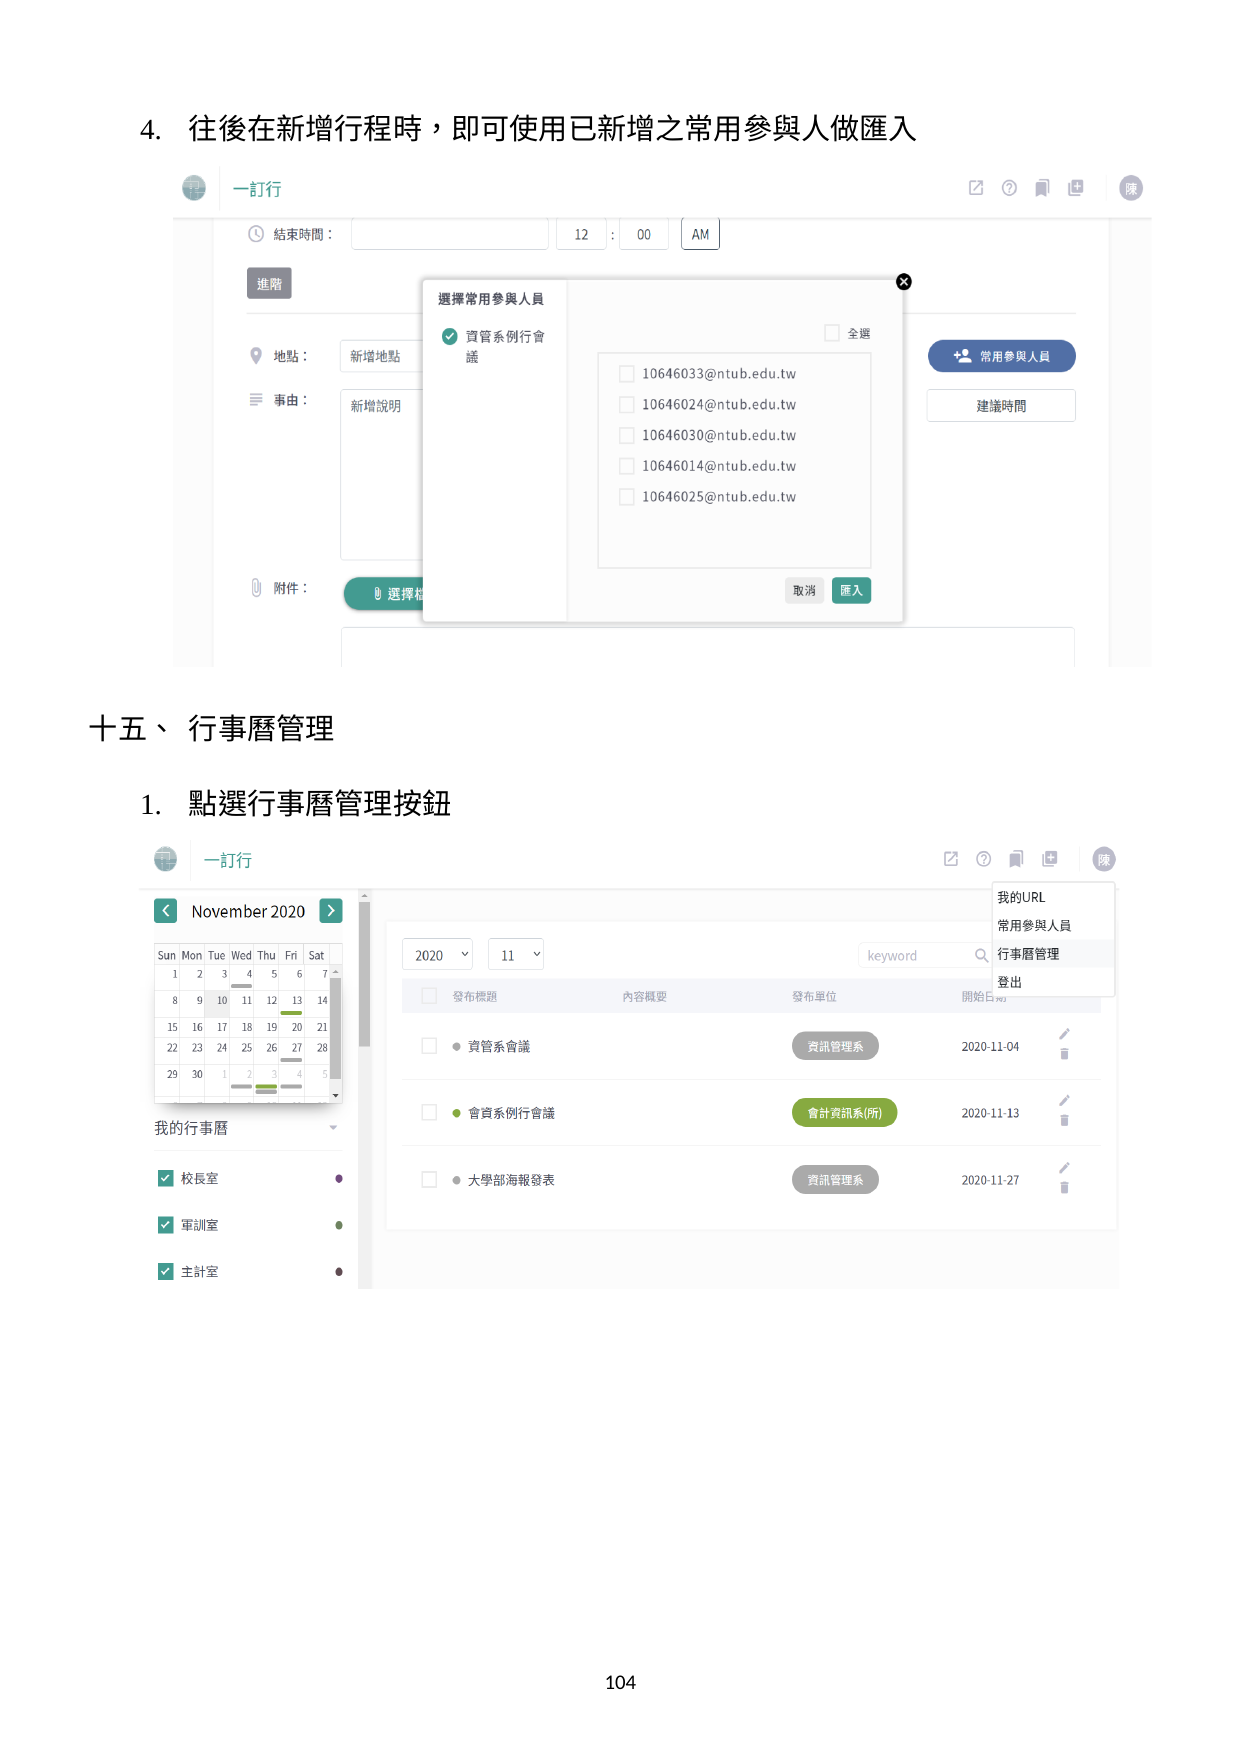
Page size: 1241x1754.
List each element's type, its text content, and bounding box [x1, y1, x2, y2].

list 往後在新增行程時，即可使用已新增之常用參與人做匯入 [139, 89, 1152, 164]
picture [138, 840, 1120, 1289]
picture [173, 164, 1152, 667]
